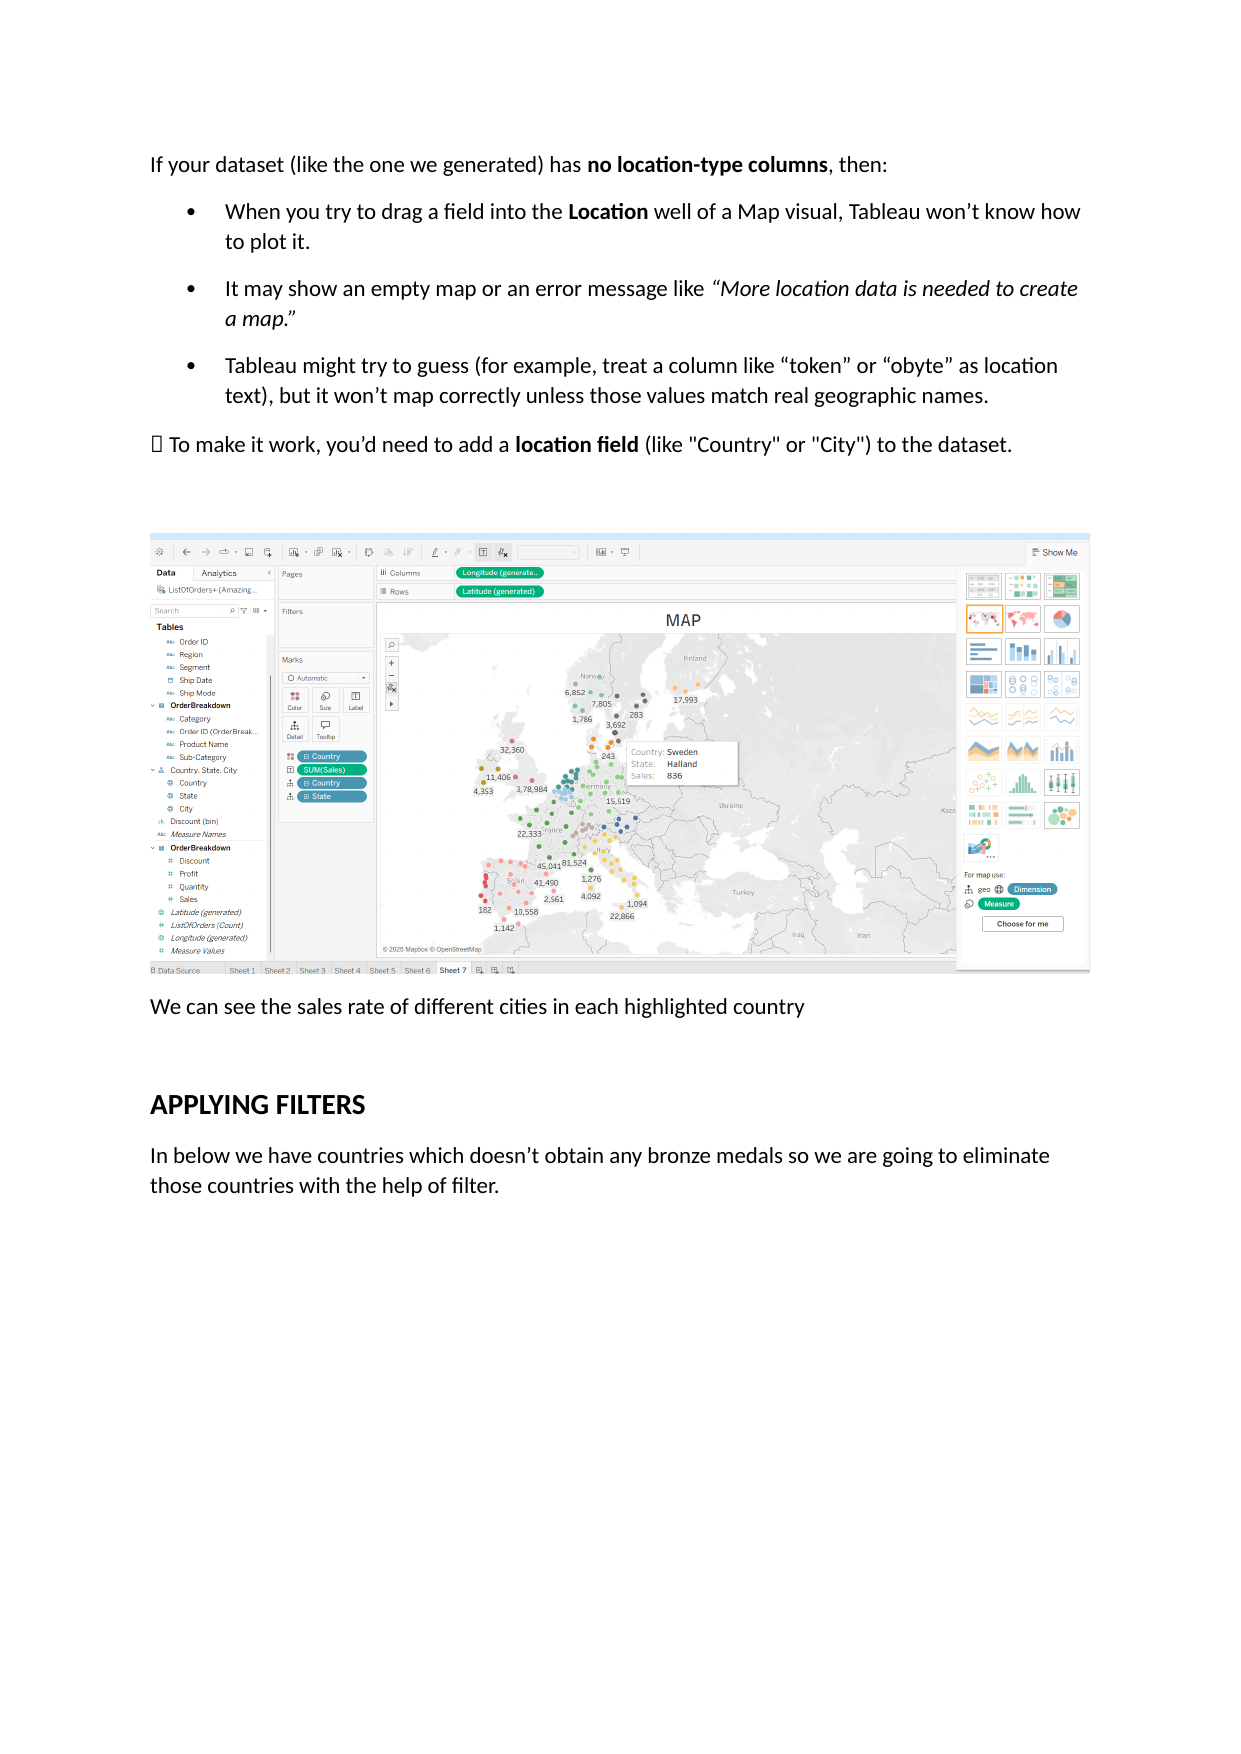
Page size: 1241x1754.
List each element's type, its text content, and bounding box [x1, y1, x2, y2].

list When you try to drag a field into the Location well of a Map visual, Tableau won’t know how to plot it. [187, 197, 1090, 255]
picture [150, 533, 1091, 974]
text ✅ To make it work, you’d need to add a location field (like "Country" or "City") to the dataset. [150, 428, 1090, 459]
text APPLYING FILTERS [150, 1086, 1090, 1121]
list It may show an empty map or an error message like “More location data is needed to create a map.” [187, 274, 1090, 332]
text If your dataset (like the one we generated) has no location-type columns, then: [150, 150, 1090, 178]
text We can see the sales rate of different cities in each highlighted country [150, 992, 1090, 1020]
list Tableau might try to guess (for example, treat a column like “token” or “obyte” as location text), but it won’t map correctly unless those values match real geographic names. [187, 351, 1090, 409]
text In below we have countries which doesn’t obtain any bronze medals so we are going to eliminate those countries with the help of filter. [150, 1141, 1090, 1199]
